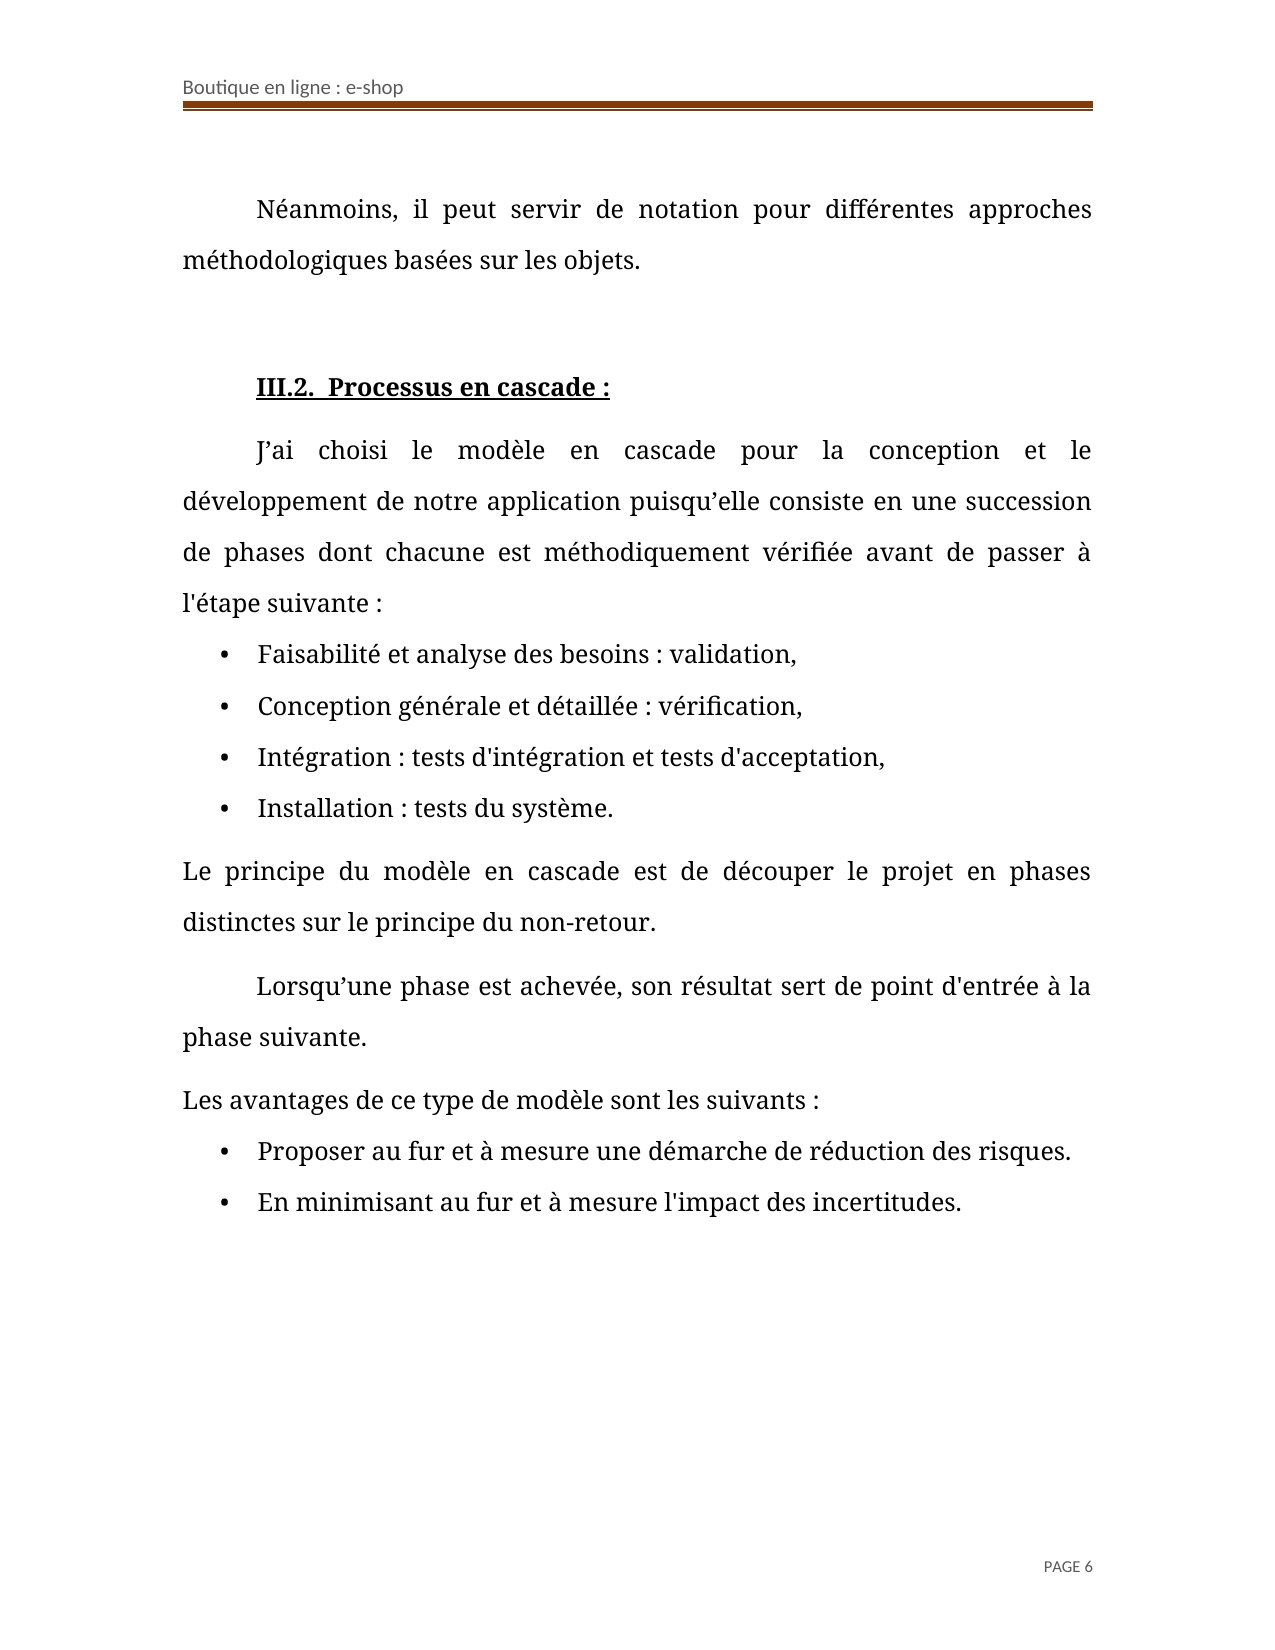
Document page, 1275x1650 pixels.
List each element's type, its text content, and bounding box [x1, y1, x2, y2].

text J’ai choisi le modèle en cascade pour la conception et le développement de notre application puisqu’elle consiste en une succession de phases dont chacune est méthodiquement vérifiée avant de passer à l'étape suivante : [182, 433, 1093, 620]
list Faisabilité et analyse des besoins : validation, [220, 637, 1093, 671]
text III.2. Processus en cascade : [182, 369, 1093, 403]
text Le principe du modèle en cascade est de découper le projet en phases distinctes sur le principe du non-retour. [182, 854, 1093, 939]
list En minimisant au fur et à mesure l'impact des incertitudes. [220, 1185, 1093, 1219]
list Proposer au fur et à mesure une démarche de réduction des risques. [220, 1134, 1093, 1168]
list Intégration : tests d'intégration et tests d'acceptation, [220, 739, 1093, 773]
text Néanmoins, il peut servir de notation pour différentes approches méthodologiques basées sur les objets. [182, 191, 1093, 276]
list Conception générale et détaillée : vérification, [220, 688, 1093, 722]
text Les avantages de ce type de modèle sont les suivants : [182, 1083, 1093, 1117]
list Installation : tests du système. [220, 790, 1093, 824]
text Lorsqu’une phase est achevée, son résultat sert de point d'entrée à la phase suivante. [182, 968, 1093, 1053]
